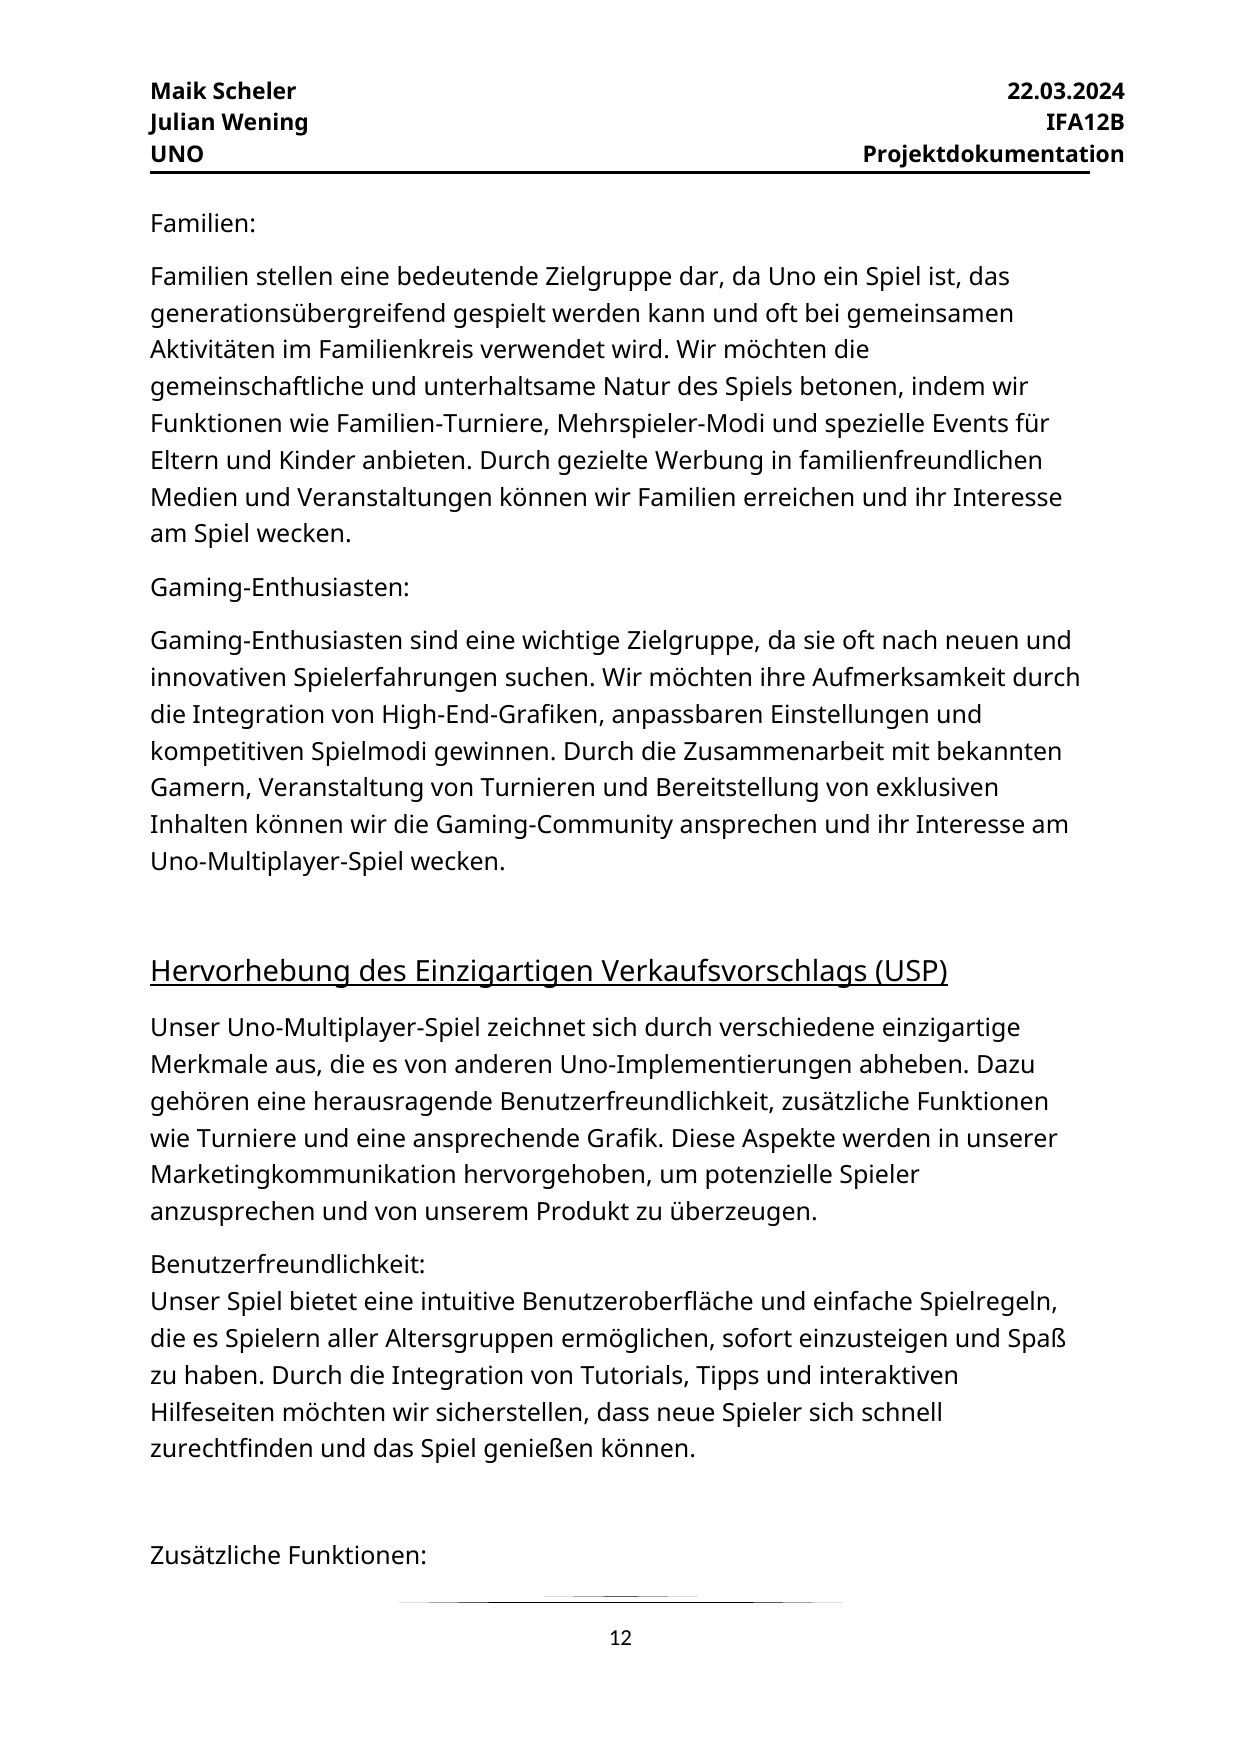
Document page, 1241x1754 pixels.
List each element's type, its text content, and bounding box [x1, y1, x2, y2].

text Unser Uno-Multiplayer-Spiel zeichnet sich durch verschiedene einzigartige Merkmale aus, die es von anderen Uno-Implementierungen abheben. Dazu gehören eine herausragende Benutzerfreundlichkeit, zusätzliche Funktionen wie Turniere und eine ansprechende Grafik. Diese Aspekte werden in unserer Marketingkommunikation hervorgehoben, um potenzielle Spieler anzusprechen und von unserem Produkt zu überzeugen. [150, 1010, 1090, 1228]
text Familien stellen eine bedeutende Zielgruppe dar, da Uno ein Spiel ist, das generationsübergreifend gespielt werden kann und oft bei gemeinsamen Aktivitäten im Familienkreis verwendet wird. Wir möchten die gemeinschaftliche und unterhaltsame Natur des Spiels betonen, indem wir Funktionen wie Familien-Turniere, Mehrspieler-Modi und spezielle Events für Eltern und Kinder anbieten. Durch gezielte Werbung in familienfreundlichen Medien und Veranstaltungen können wir Familien erreichen und ihr Interesse am Spiel wecken. [150, 259, 1090, 550]
text Zusätzliche Funktionen: [150, 1538, 1090, 1572]
text Benutzerfreundlichkeit: Unser Spiel bietet eine intuitive Benutzeroberfläche und einfache Spielregeln, die es Spielern aller Altersgruppen ermöglichen, sofort einzusteigen und Spaß zu haben. Durch die Integration von Tutorials, Tipps und interaktiven Hilfeseiten möchten wir sicherstellen, dass neue Spieler sich schnell zurechtfinden und das Spiel genießen können. [150, 1247, 1090, 1465]
text Gaming-Enthusiasten sind eine wichtige Zielgruppe, da sie oft nach neuen und innovativen Spielerfahrungen suchen. Wir möchten ihre Aufmerksamkeit durch die Integration von High-End-Grafiken, anpassbaren Einstellungen und kompetitiven Spielmodi gewinnen. Durch die Zusammenarbeit mit bekannten Gamern, Veranstaltung von Turnieren und Bereitstellung von exklusiven Inhalten können wir die Gaming-Community ansprechen und ihr Interesse am Uno-Multiplayer-Spiel wecken. [150, 623, 1090, 878]
text Familien: [150, 205, 1090, 239]
text Hervorhebung des Einzigartigen Verkaufsvorschlags (USP) [150, 950, 1090, 990]
text Gaming-Enthusiasten: [150, 569, 1090, 603]
